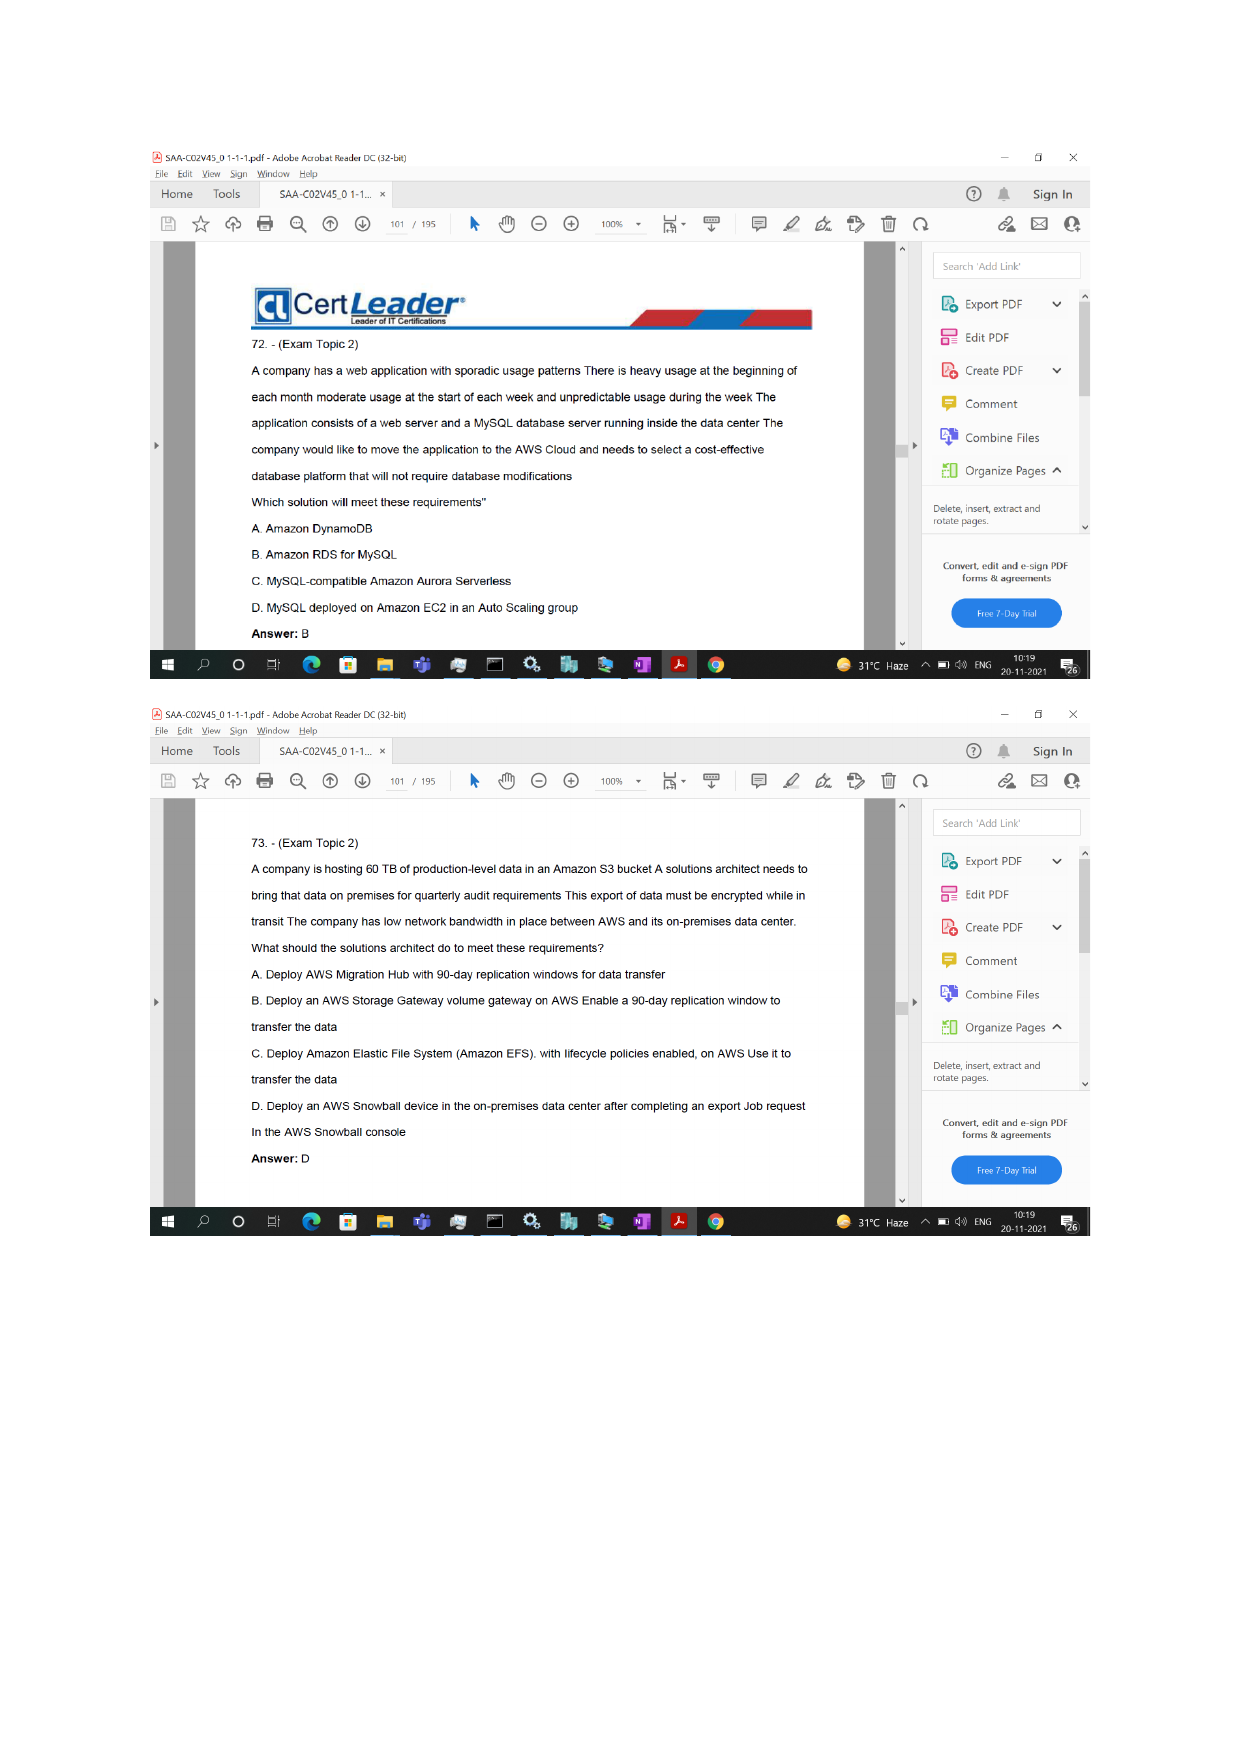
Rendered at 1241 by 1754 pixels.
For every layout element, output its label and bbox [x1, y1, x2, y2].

picture [150, 150, 1091, 679]
picture [150, 706, 1091, 1236]
